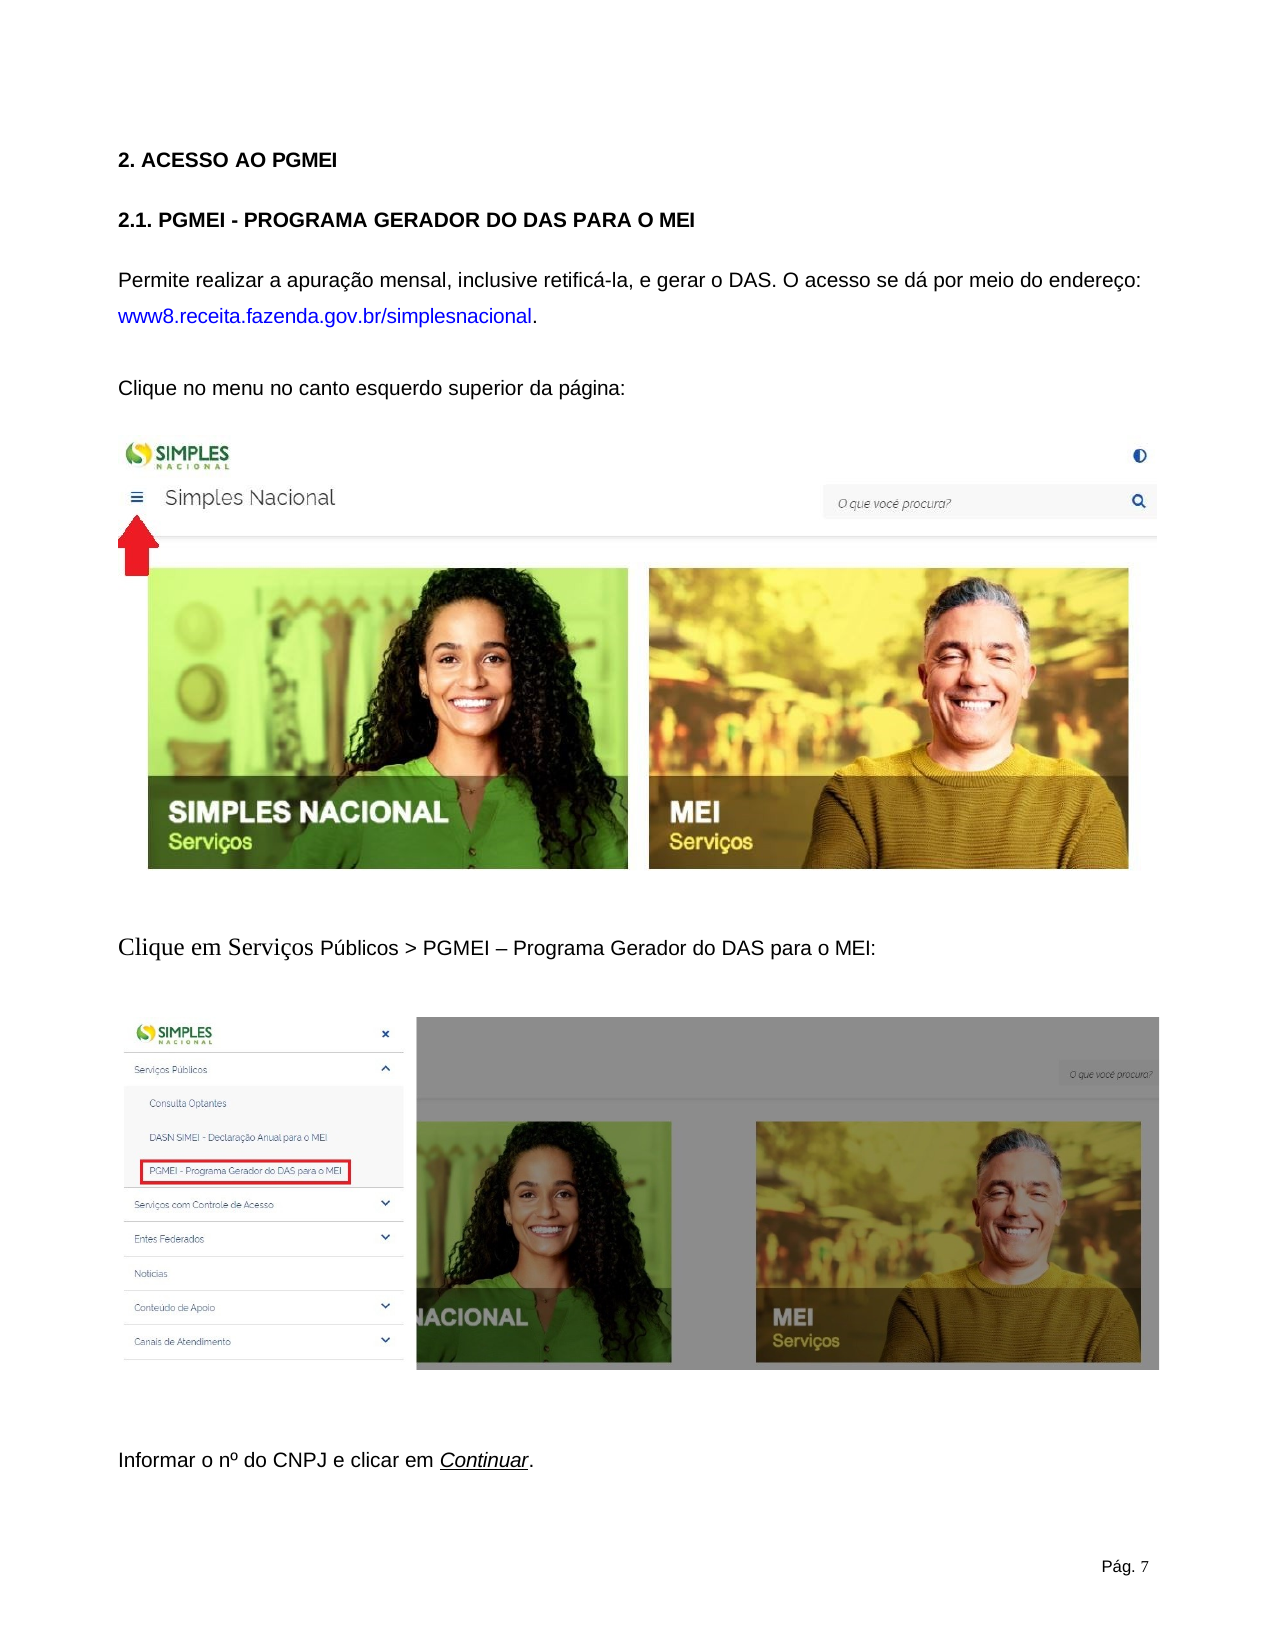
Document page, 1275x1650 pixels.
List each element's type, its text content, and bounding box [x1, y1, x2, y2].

text Clique em Serviços Públicos > PGMEI – Programa Gerador do DAS para o MEI: [118, 932, 1179, 961]
picture [118, 435, 1157, 871]
subtitle PGMEI - PROGRAMA GERADOR DO DAS PARA O MEI [118, 207, 1179, 231]
text Informar o nº do CNPJ e clicar em Continuar. [118, 1448, 1179, 1472]
text Permite realizar a apuração mensal, inclusive retificá-la, e gerar o DAS. O acesso se dá por meio do endereço: www8.receita.fazenda.gov.br/simplesnacional. [118, 267, 1179, 327]
subtitle ACESSO AO PGMEI [118, 148, 1179, 172]
text Clique no menu no canto esquerdo superior da página: [118, 375, 1179, 399]
picture [123, 1017, 1160, 1370]
